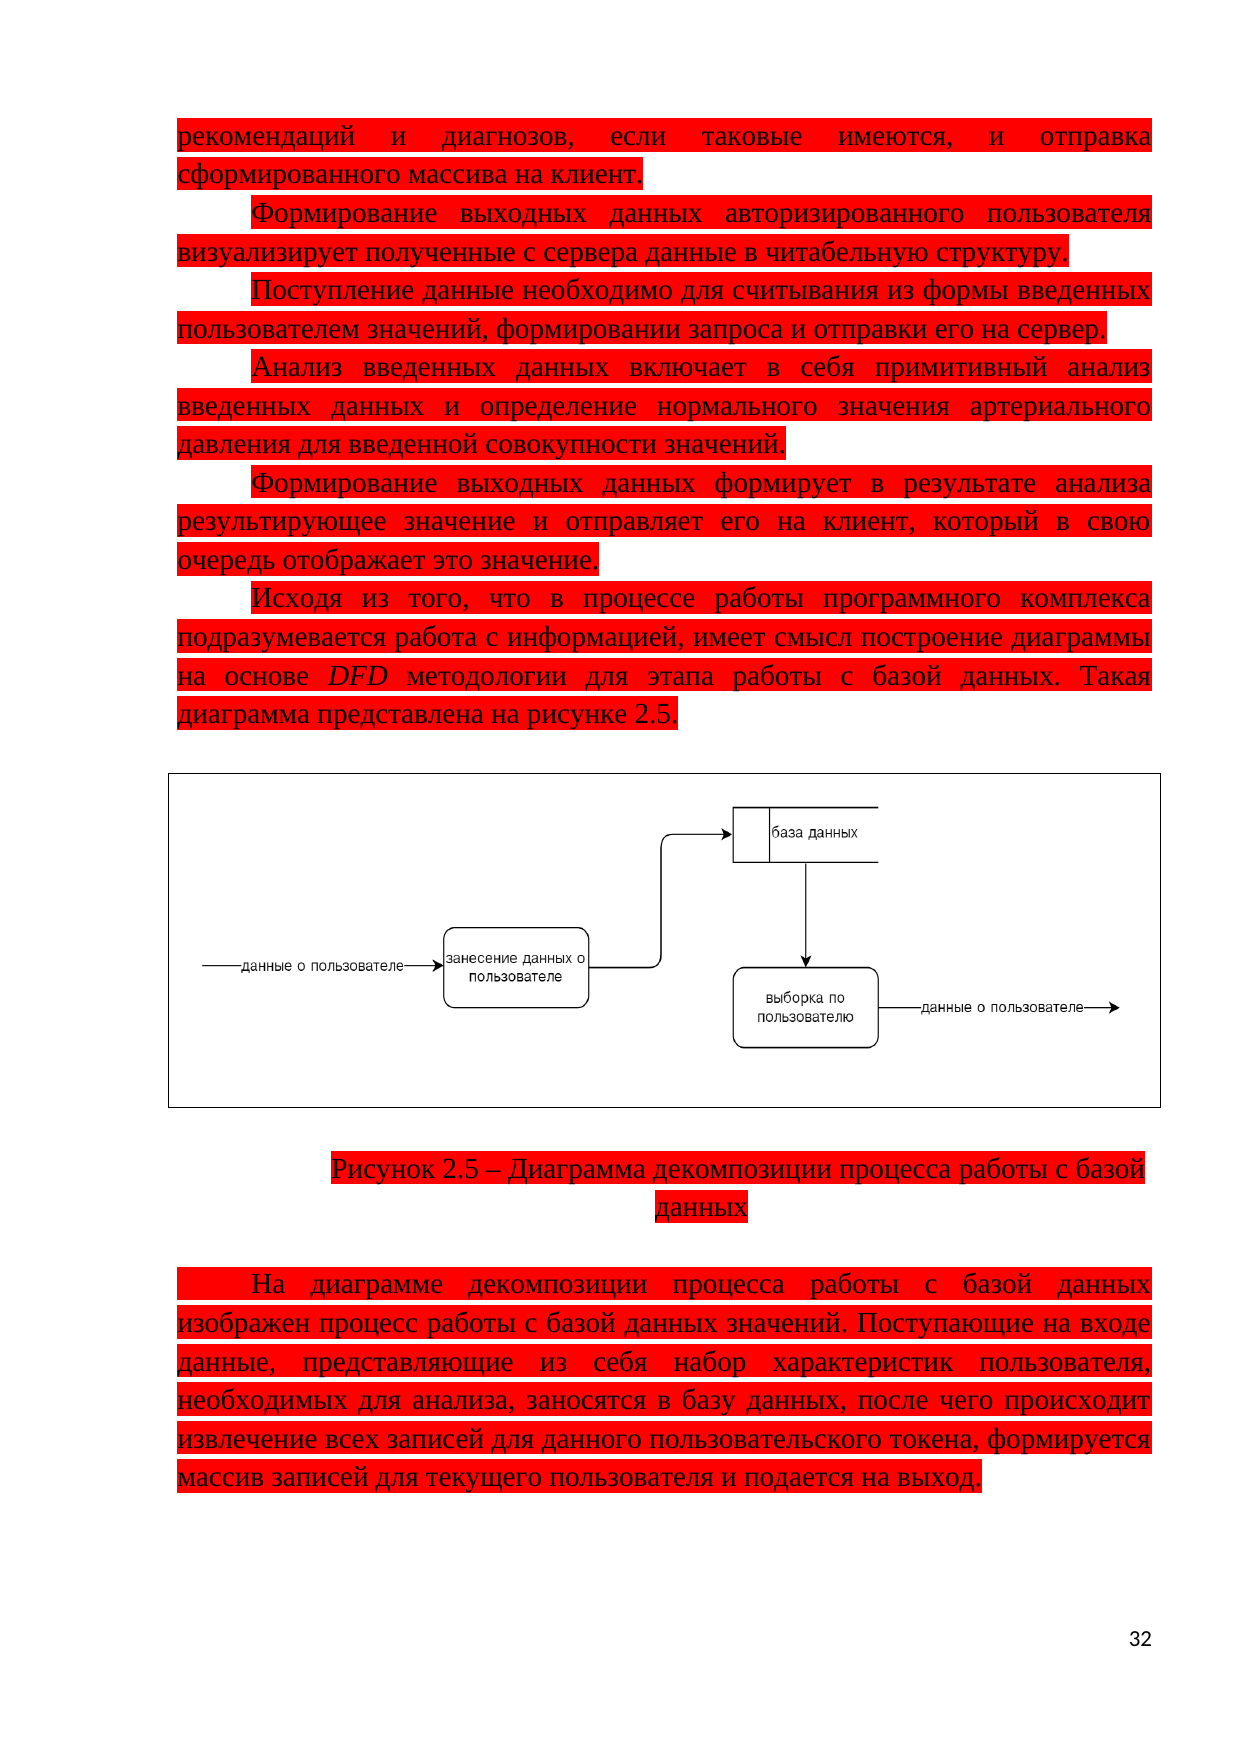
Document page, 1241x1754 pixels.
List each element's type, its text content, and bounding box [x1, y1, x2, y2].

text Анализ введенных данных включает в себя примитивный анализ введенных данных и определение нормального значения артериального давления для введенной совокупности значений. [177, 421, 1152, 460]
text На диаграмме декомпозиции процесса работы с базой данных изображен процесс работы с базой данных значений. Поступающие на входе данные, представляющие из себя набор характеристик пользователя, необходимых для анализа, заносятся в базу данных, после чего происходит извлечение всех записей для данного пользовательского токена, формируется массив записей для текущего пользователя и подается на выход. [177, 1454, 1152, 1493]
picture [177, 776, 1152, 1105]
text Формирование выходных данных авторизированного пользователя визуализирует полученные с сервера данные в читабельную структуру. [177, 195, 1152, 267]
text Формирование выходных данных формирует в результате анализа результирующее значение и отправляет его на клиент, который в свою очередь отображает это значение. [177, 465, 1152, 504]
text Исходя из того, что в процессе работы программного комплекса подразумевается работа с информацией, имеет смысл построение диаграммы на основе DFD методологии для этапа работы с базой данных. Такая диаграмма представлена на рисунке 2.5. [177, 691, 1152, 730]
text Исходя из того, что в процессе работы программного комплекса подразумевается работа с информацией, имеет смысл построение диаграммы на основе DFD методологии для этапа работы с базой данных. Такая диаграмма представлена на рисунке 2.5. [177, 581, 1152, 619]
text Рисунок 2.5 – Диаграмма декомпозиции процесса работы с базой данных [251, 1151, 1152, 1223]
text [177, 152, 1152, 190]
text Анализ введенных данных включает в себя примитивный анализ введенных данных и определение нормального значения артериального давления для введенной совокупности значений. [177, 349, 1152, 388]
text Формирование выходных данных формирует в результате анализа результирующее значение и отправляет его на клиент, который в свою очередь отображает это значение. [177, 537, 1152, 576]
text Поступление данные необходимо для считывания из формы введенных пользователем значений, формировании запроса и отправки его на сервер. [177, 272, 1152, 344]
